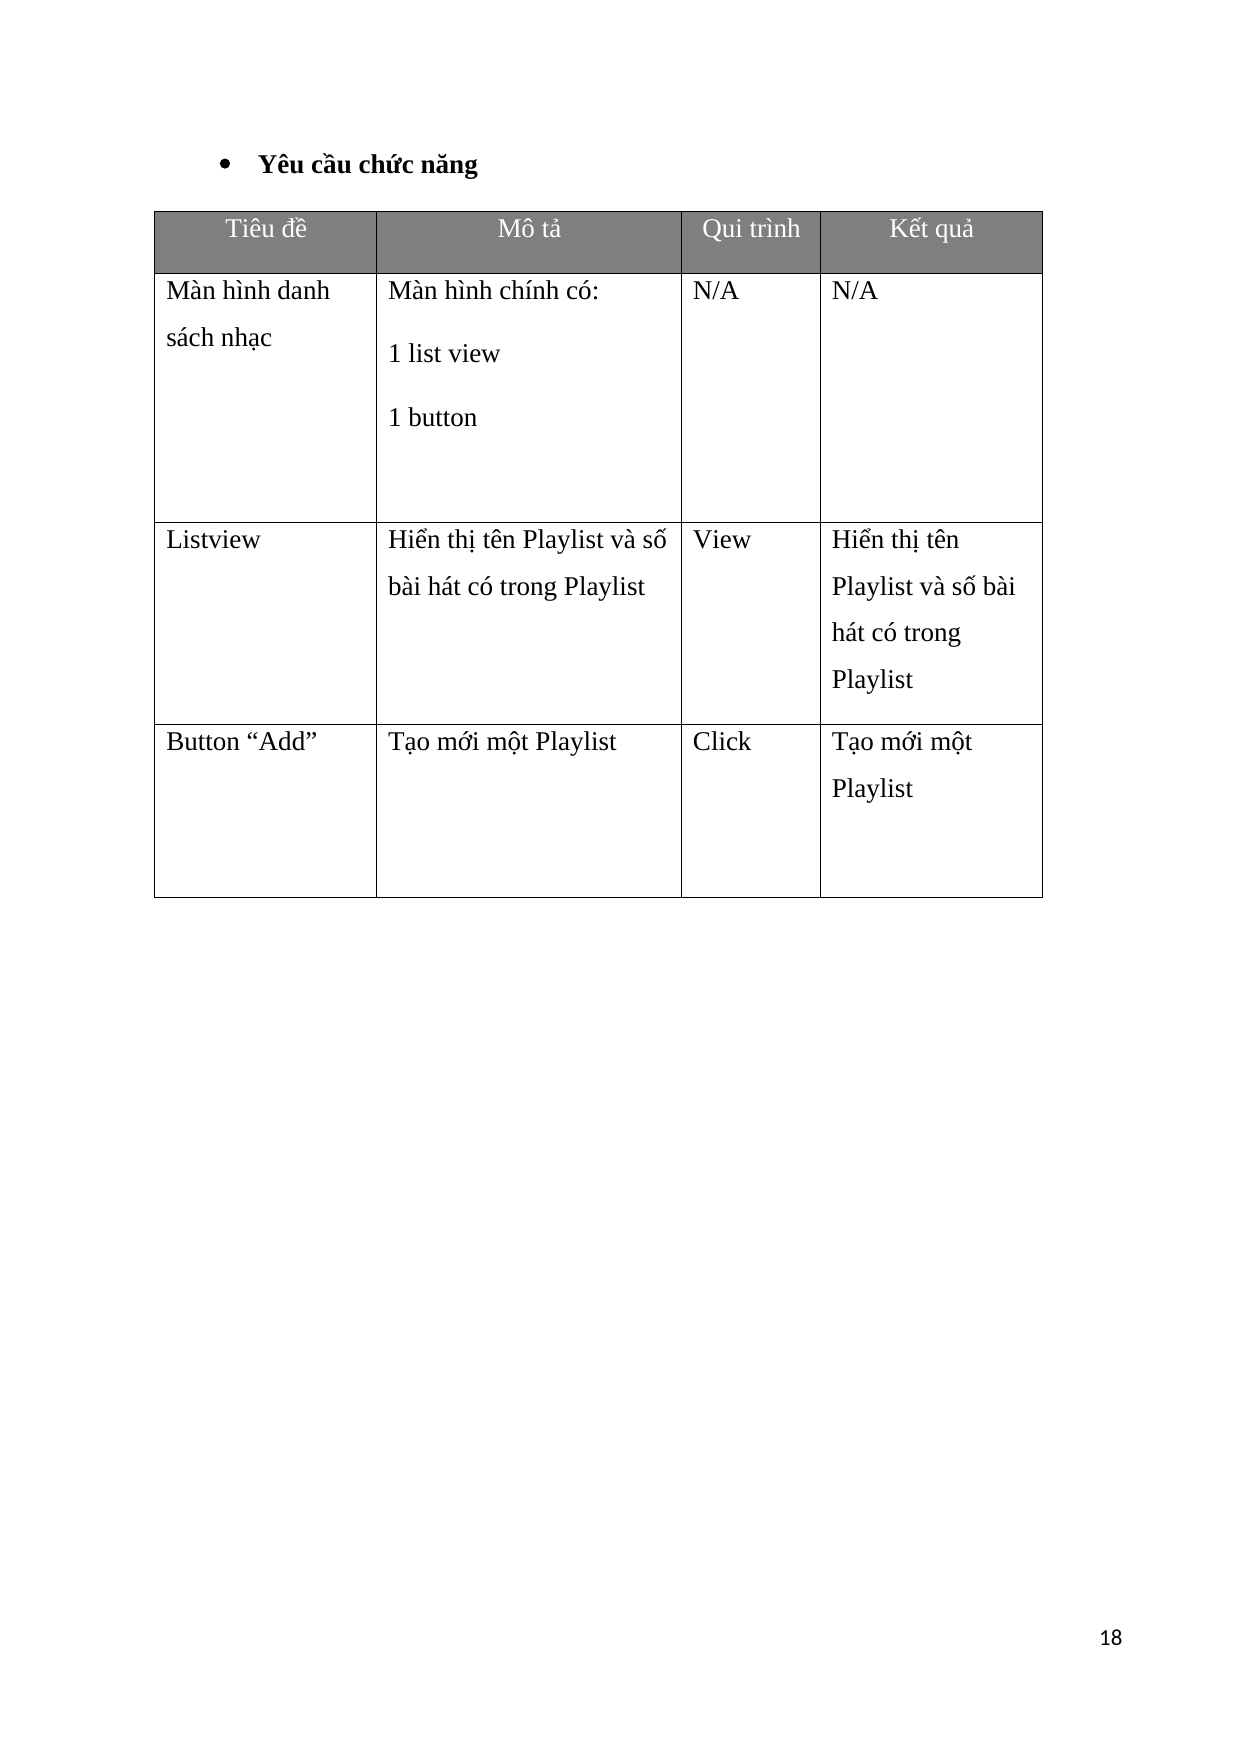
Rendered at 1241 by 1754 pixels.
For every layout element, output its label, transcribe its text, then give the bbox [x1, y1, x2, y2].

table_cell N/A [821, 274, 1042, 522]
table_cell Button “Add” [155, 725, 376, 897]
table_cell Click [682, 725, 820, 897]
table_cell Màn hình danh sách nhạc [155, 274, 376, 522]
list Yêu cầu chức năng [220, 148, 1122, 179]
table_cell Hiển thị tên Playlist và số bài hát có trong Playlist [821, 523, 1042, 724]
table_cell N/A [682, 274, 820, 522]
table_cell Hiển thị tên Playlist và số bài hát có trong Playlist [377, 523, 681, 724]
table_cell Màn hình chính có: 1 list view 1 button [377, 274, 681, 522]
table_header Kết quả [821, 212, 1042, 273]
table_cell Listview [155, 523, 376, 724]
table_cell View [682, 523, 820, 724]
table_header Qui trình [682, 212, 820, 273]
table_header Mô tả [377, 212, 681, 273]
table_cell Tạo mới một Playlist [377, 725, 681, 897]
table_header Tiêu đề [155, 212, 376, 273]
table_cell Tạo mới một Playlist [821, 725, 1042, 897]
